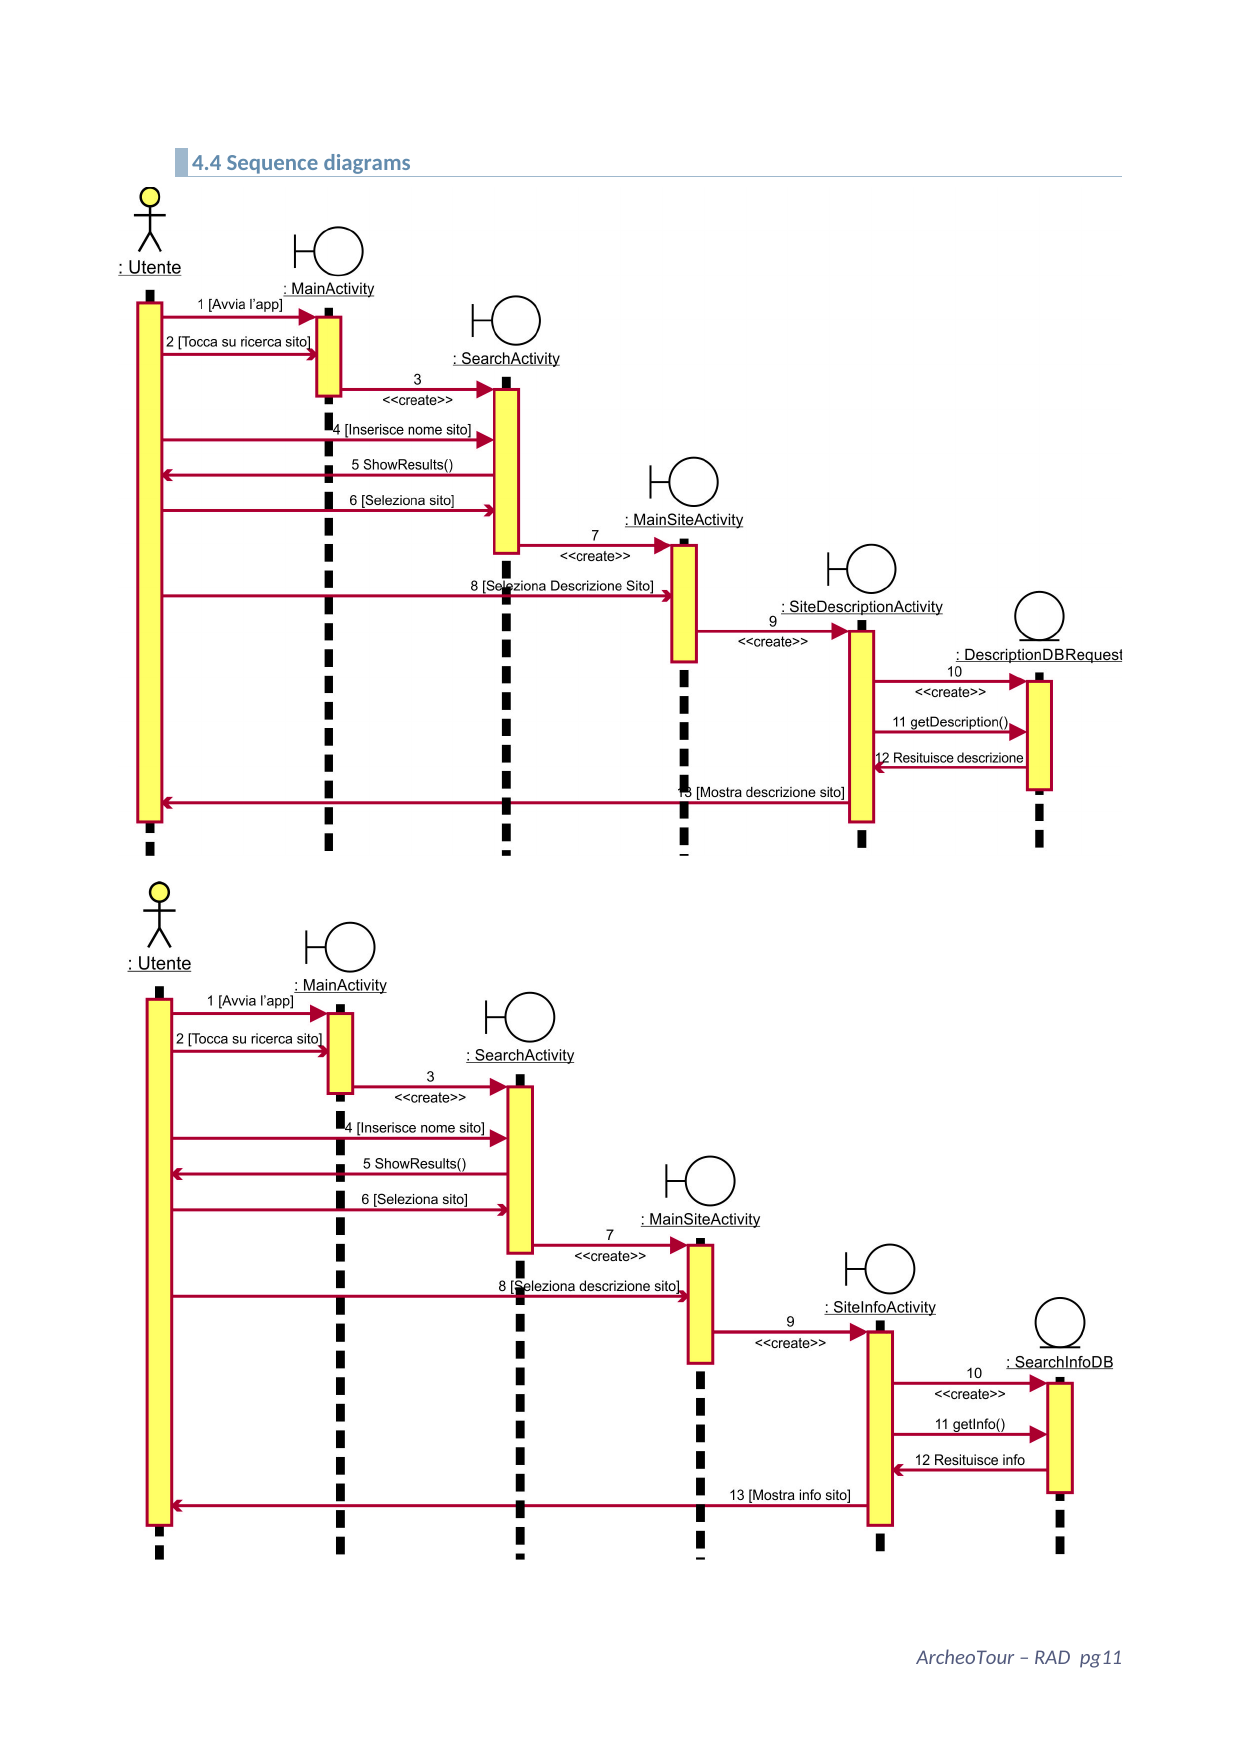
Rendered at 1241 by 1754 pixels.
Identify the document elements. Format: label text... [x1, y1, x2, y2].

picture [127, 881, 1114, 1560]
picture [118, 187, 1123, 856]
subtitle 4.4 Sequence diagrams [188, 148, 1122, 176]
